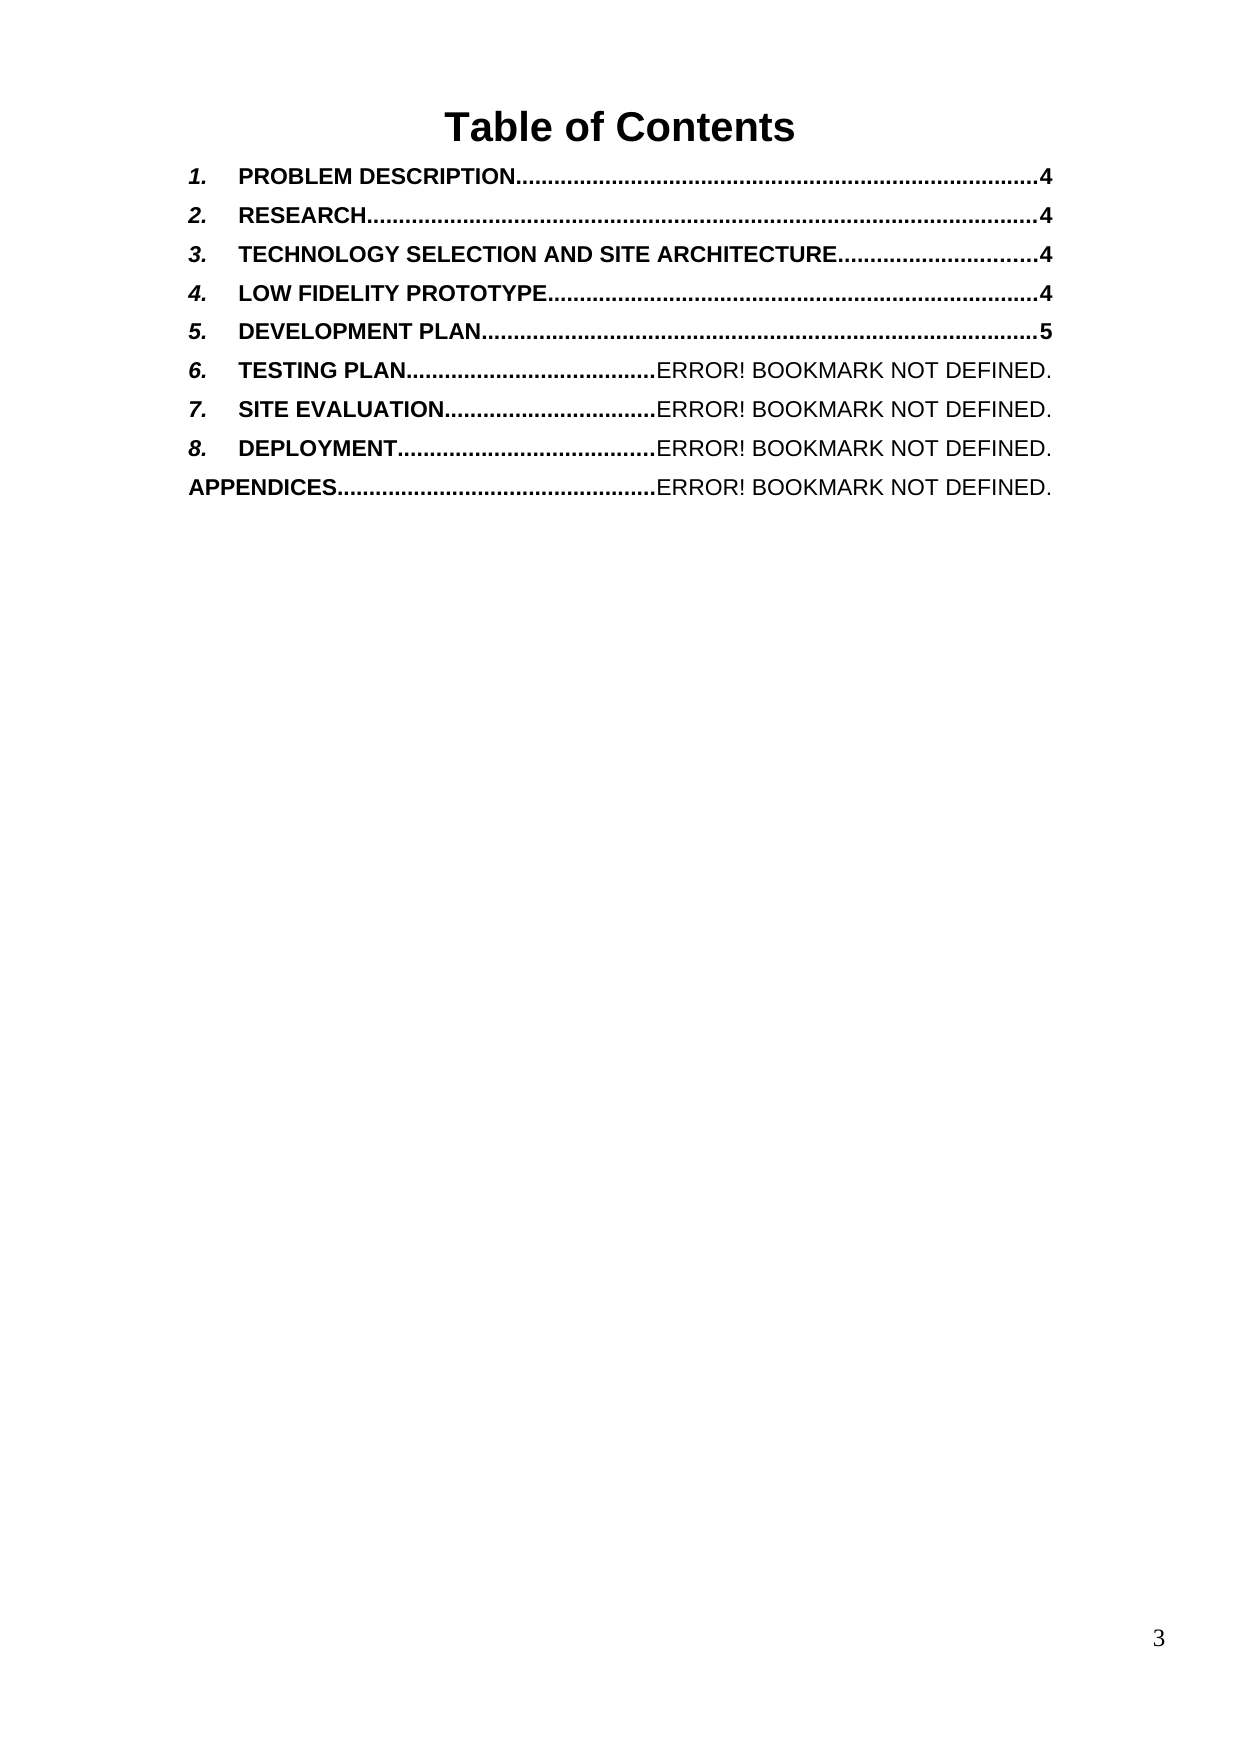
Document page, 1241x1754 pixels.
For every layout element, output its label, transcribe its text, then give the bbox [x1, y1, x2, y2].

text 2. Research 4 [75, 202, 1165, 228]
text 8. Deployment Error! Bookmark not defined. [75, 435, 1165, 461]
text Appendices Error! Bookmark not defined. [75, 474, 1165, 500]
text 4. Low Fidelity Prototype 4 [75, 279, 1165, 306]
subtitle Table of Contents [75, 102, 1165, 150]
text 5. Development Plan 5 [75, 318, 1165, 345]
text 6. Testing Plan Error! Bookmark not defined. [75, 357, 1165, 383]
text 1. Problem Description 4 [75, 163, 1165, 189]
text 7. Site Evaluation Error! Bookmark not defined. [75, 396, 1165, 422]
text 3. Technology Selection and Site Architecture 4 [75, 241, 1165, 267]
